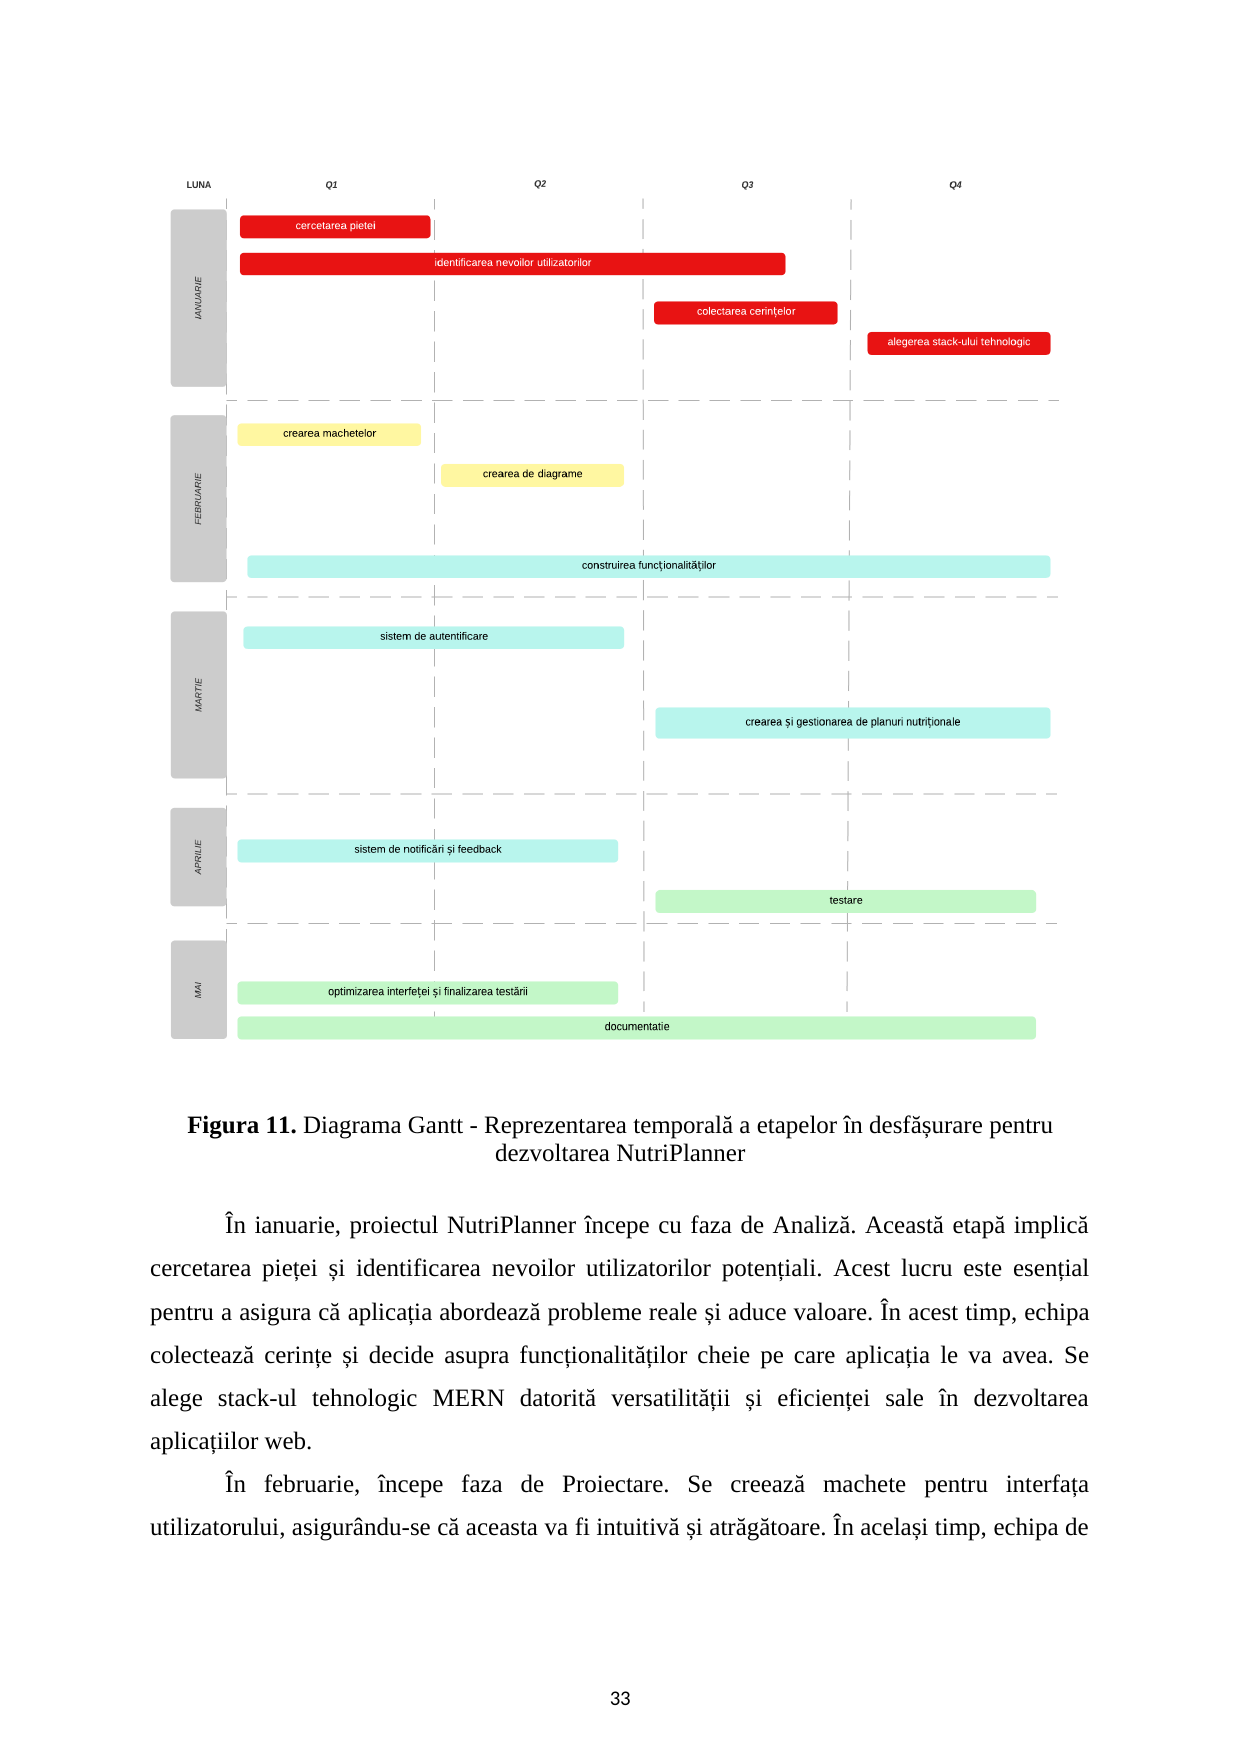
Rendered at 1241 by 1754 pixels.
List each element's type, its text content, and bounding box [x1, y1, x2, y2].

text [150, 1469, 1090, 1541]
picture [150, 150, 1080, 1059]
text În ianuarie, proiectul NutriPlanner începe cu faza de Analiză. Această etapă implică cercetarea pieței și identificarea nevoilor utilizatorilor potențiali. Acest lucru este esențial pentru a asigura că aplicația abordează probleme reale și aduce valoare. În acest timp, echipa colectează cerințe și decide asupra funcționalităților cheie pe care aplicația le va avea. Se alege stack-ul tehnologic MERN datorită versatilității și eficienței sale în dezvoltarea aplicațiilor web. [150, 1210, 1090, 1455]
text Figura 11. Diagrama Gantt - Reprezentarea temporală a etapelor în desfășurare pentru dezvoltarea NutriPlanner [150, 1110, 1090, 1167]
